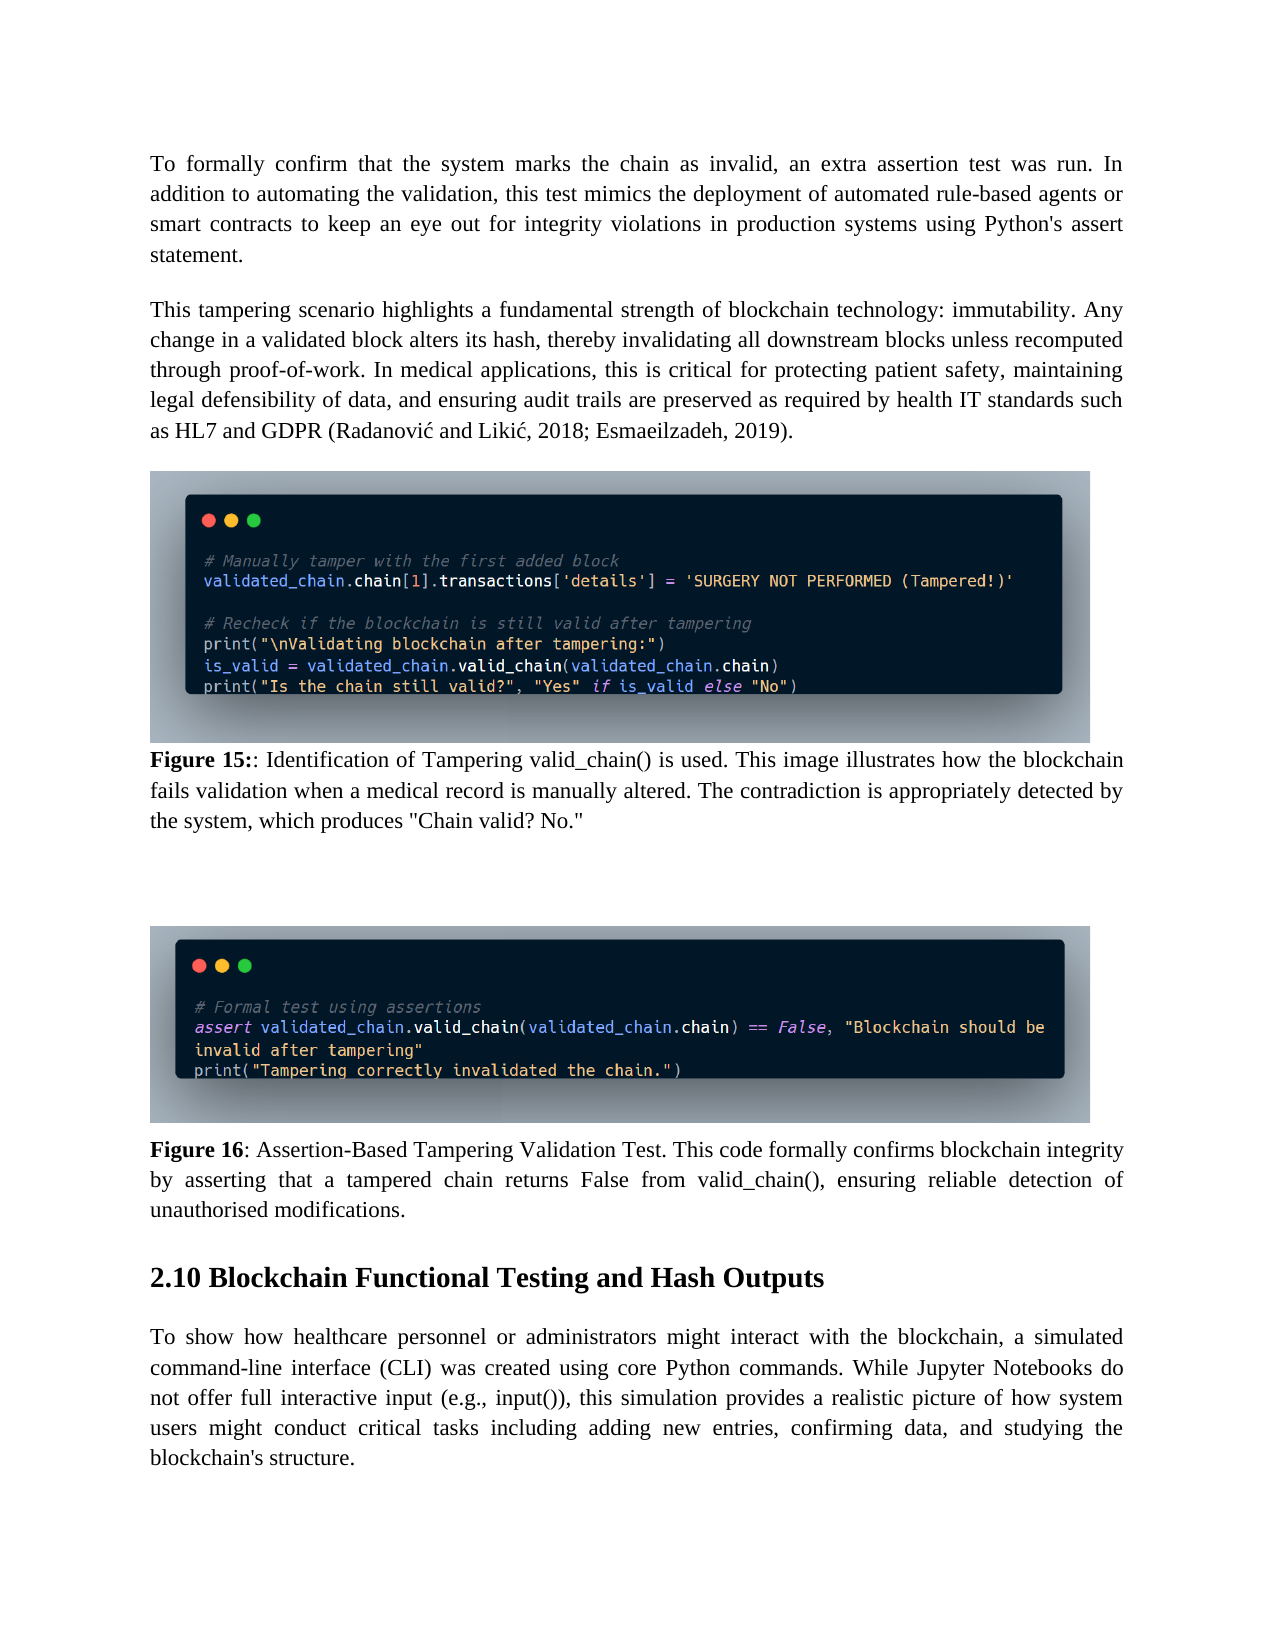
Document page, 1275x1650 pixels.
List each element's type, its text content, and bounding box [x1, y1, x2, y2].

text Figure 15:: Identification of Tampering valid_chain() is used. This image illustrates how the blockchain fails validation when a medical record is manually altered. The contradiction is appropriately detected by the system, which produces "Chain valid? No." [150, 747, 1125, 833]
subtitle 2.10 Blockchain Functional Testing and Hash Outputs [150, 1260, 1125, 1293]
text To formally confirm that the system marks the chain as invalid, an extra assertion test was run. In addition to automating the validation, this test mimics the deployment of automated rule-based agents or smart contracts to keep an eye out for integrity violations in production systems using Python's assert statement. [150, 150, 1125, 267]
text Figure 16: Assertion-Based Tampering Validation Test. This code formally confirms blockchain integrity by asserting that a tampered chain returns False from valid_chain(), ensuring reliable detection of unauthorised modifications. [150, 1136, 1125, 1223]
text This tampering scenario highlights a fundamental strength of blockchain technology: immutability. Any change in a validated block alters its hash, thereby invalidating all downstream blocks unless recomputed through proof-of-work. In medical applications, this is critical for protecting patient safety, maintaining legal defensibility of data, and ensuring audit trails are preserved as required by health IT standards such as HL7 and GDPR (Radanović and Likić, 2018; Esmaeilzadeh, 2019). [150, 296, 1125, 443]
picture [150, 471, 1091, 743]
picture [150, 926, 1091, 1123]
text To show how healthcare personnel or administrators might interact with the blockchain, a simulated command-line interface (CLI) was created using core Python commands. While Jupyter Notebooks do not offer full interactive input (e.g., input()), this simulation provides a realistic picture of how system users might conduct critical tasks including adding new entries, confirming data, and studying the blockchain's structure. [150, 1323, 1125, 1471]
